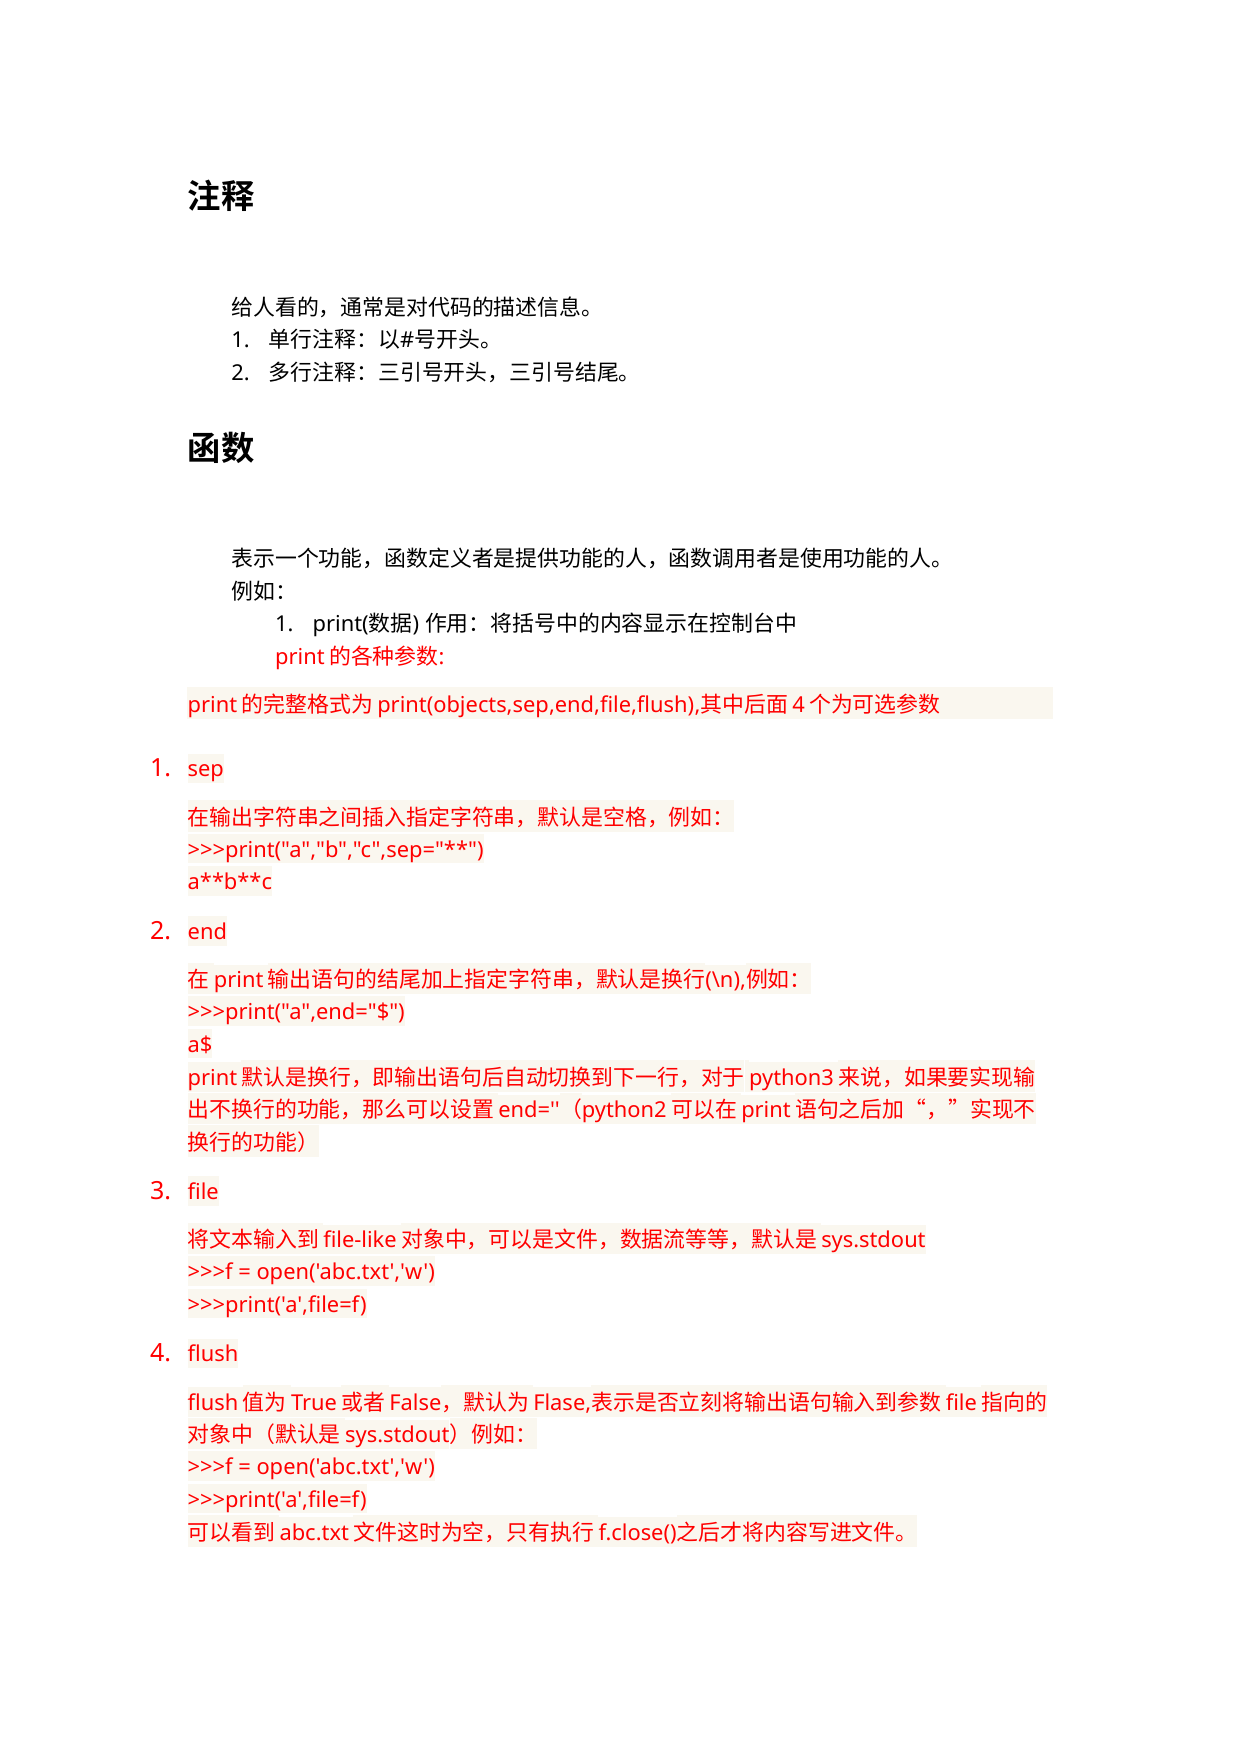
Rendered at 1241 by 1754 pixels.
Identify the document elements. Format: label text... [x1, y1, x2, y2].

list print的各种参数: [275, 638, 1053, 671]
list 多行注释：三引号开头，三引号结尾。 [231, 354, 1053, 387]
text print的完整格式为print(objects,sep,end,file,flush),其中后面4个为可选参数 [809, 687, 1053, 719]
subtitle 函数 [187, 414, 1053, 479]
list end 在print输出语句的结尾加上指定字符串，默认是换行(\n),例如： >>>print("a",end="$") a$ print默认是换行，即输出语句后自动切换到下一行，对于python3来说，如果要实现输出不换行的功能，那么可以设置end=''（python2可以在print语句之后加“，”实现不换行的功能） [150, 897, 1053, 1157]
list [150, 1320, 1053, 1547]
subtitle 注释 [187, 162, 1053, 227]
list print(数据) 作用：将括号中的内容显示在控制台中 [275, 606, 1053, 638]
text 例如： [187, 573, 1053, 606]
text 表示一个功能，函数定义者是提供功能的人，函数调用者是使用功能的人。 [187, 541, 1053, 573]
list file 将文本输入到file-like对象中，可以是文件，数据流等等，默认是sys.stdout >>>f = open('abc.txt','w') >>>print('a',file=f) [150, 1157, 1053, 1320]
list sep 在输出字符串之间插入指定字符串，默认是空格，例如： >>>print("a","b","c",sep="**") a**b**c [150, 735, 1053, 897]
text 给人看的，通常是对代码的描述信息。 [231, 289, 1053, 322]
list 单行注释：以#号开头。 [231, 322, 1053, 354]
